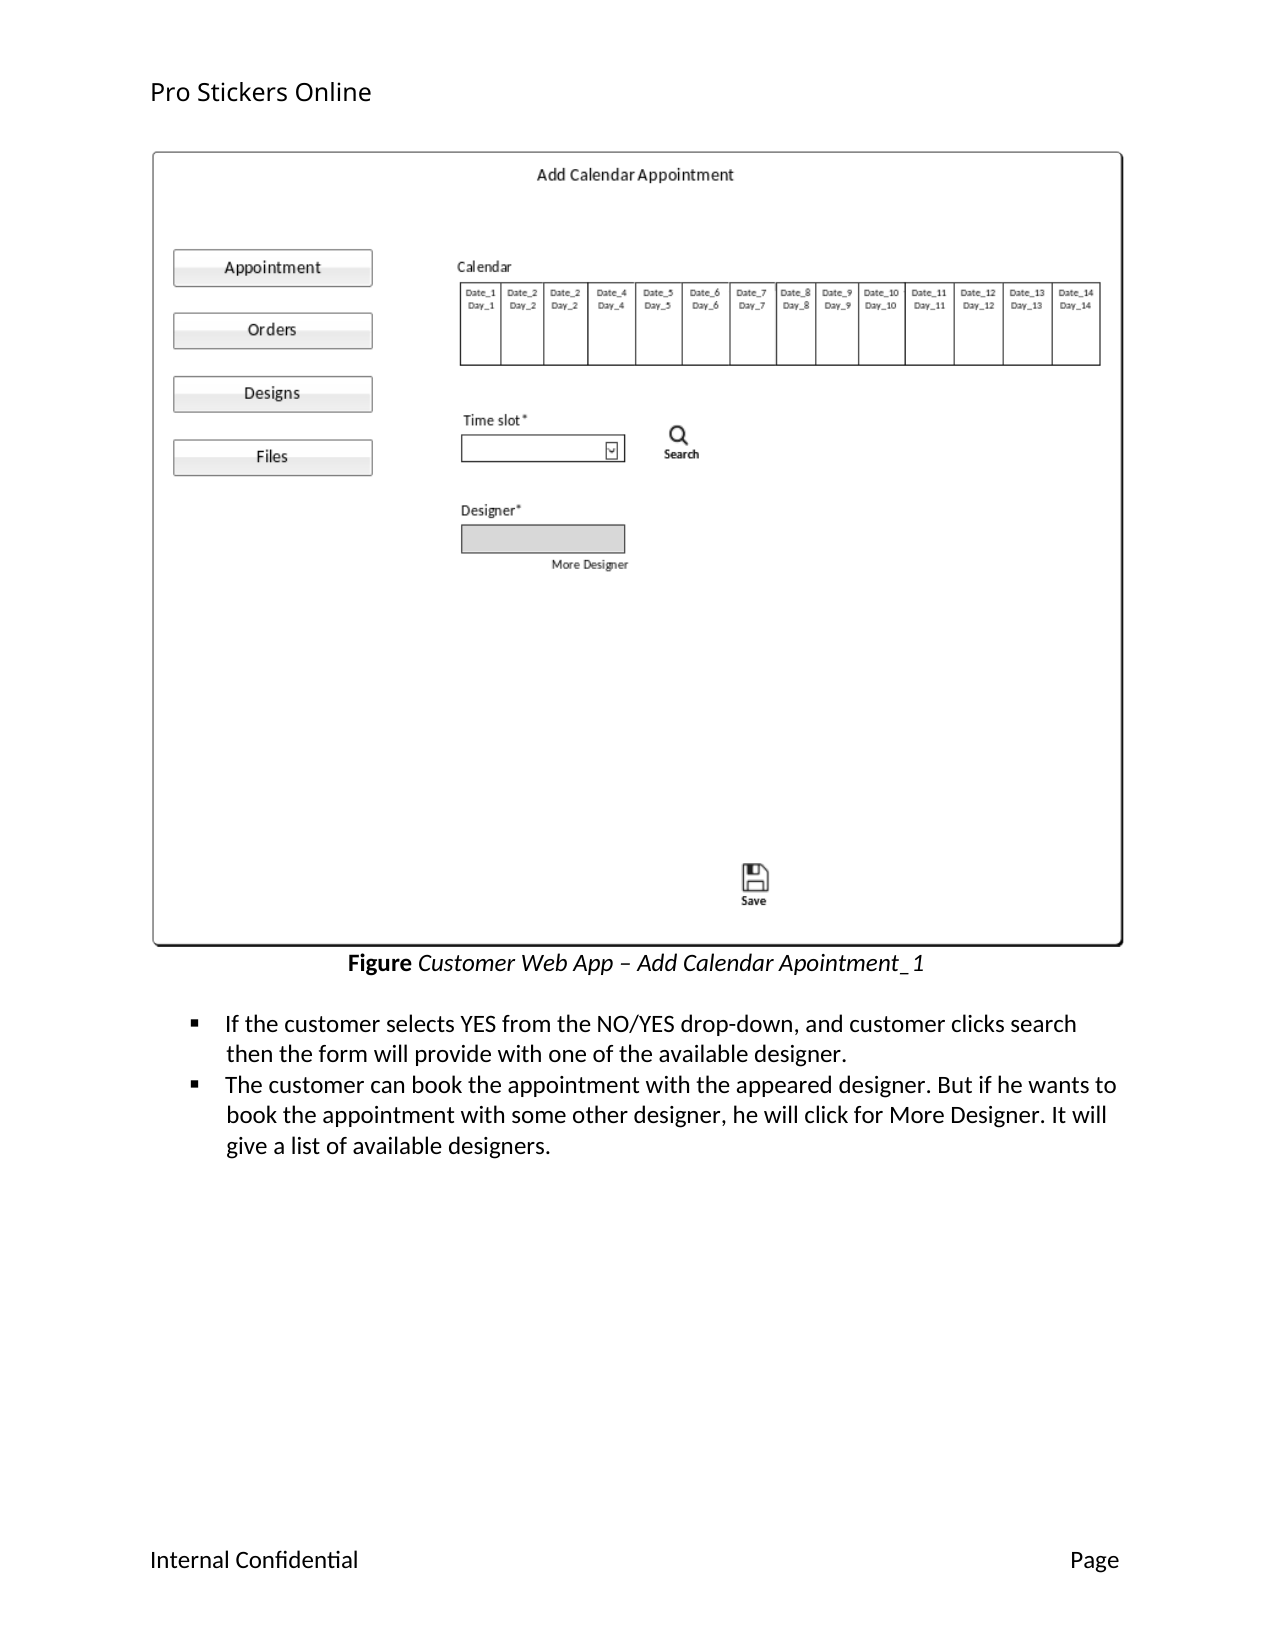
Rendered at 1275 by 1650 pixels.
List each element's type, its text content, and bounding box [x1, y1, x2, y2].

list If the customer selects YES from the NO/YES drop-down, and customer clicks search then the form will provide with one of the available designer. [189, 1008, 1125, 1069]
list The customer can book the appointment with the appeared designer. But if he wants to book the appointment with some other designer, he will click for More Designer. It will give a list of available designers. [189, 1069, 1125, 1161]
text Figure Customer Web App – Add Calendar Apointment_1 [150, 947, 1125, 977]
